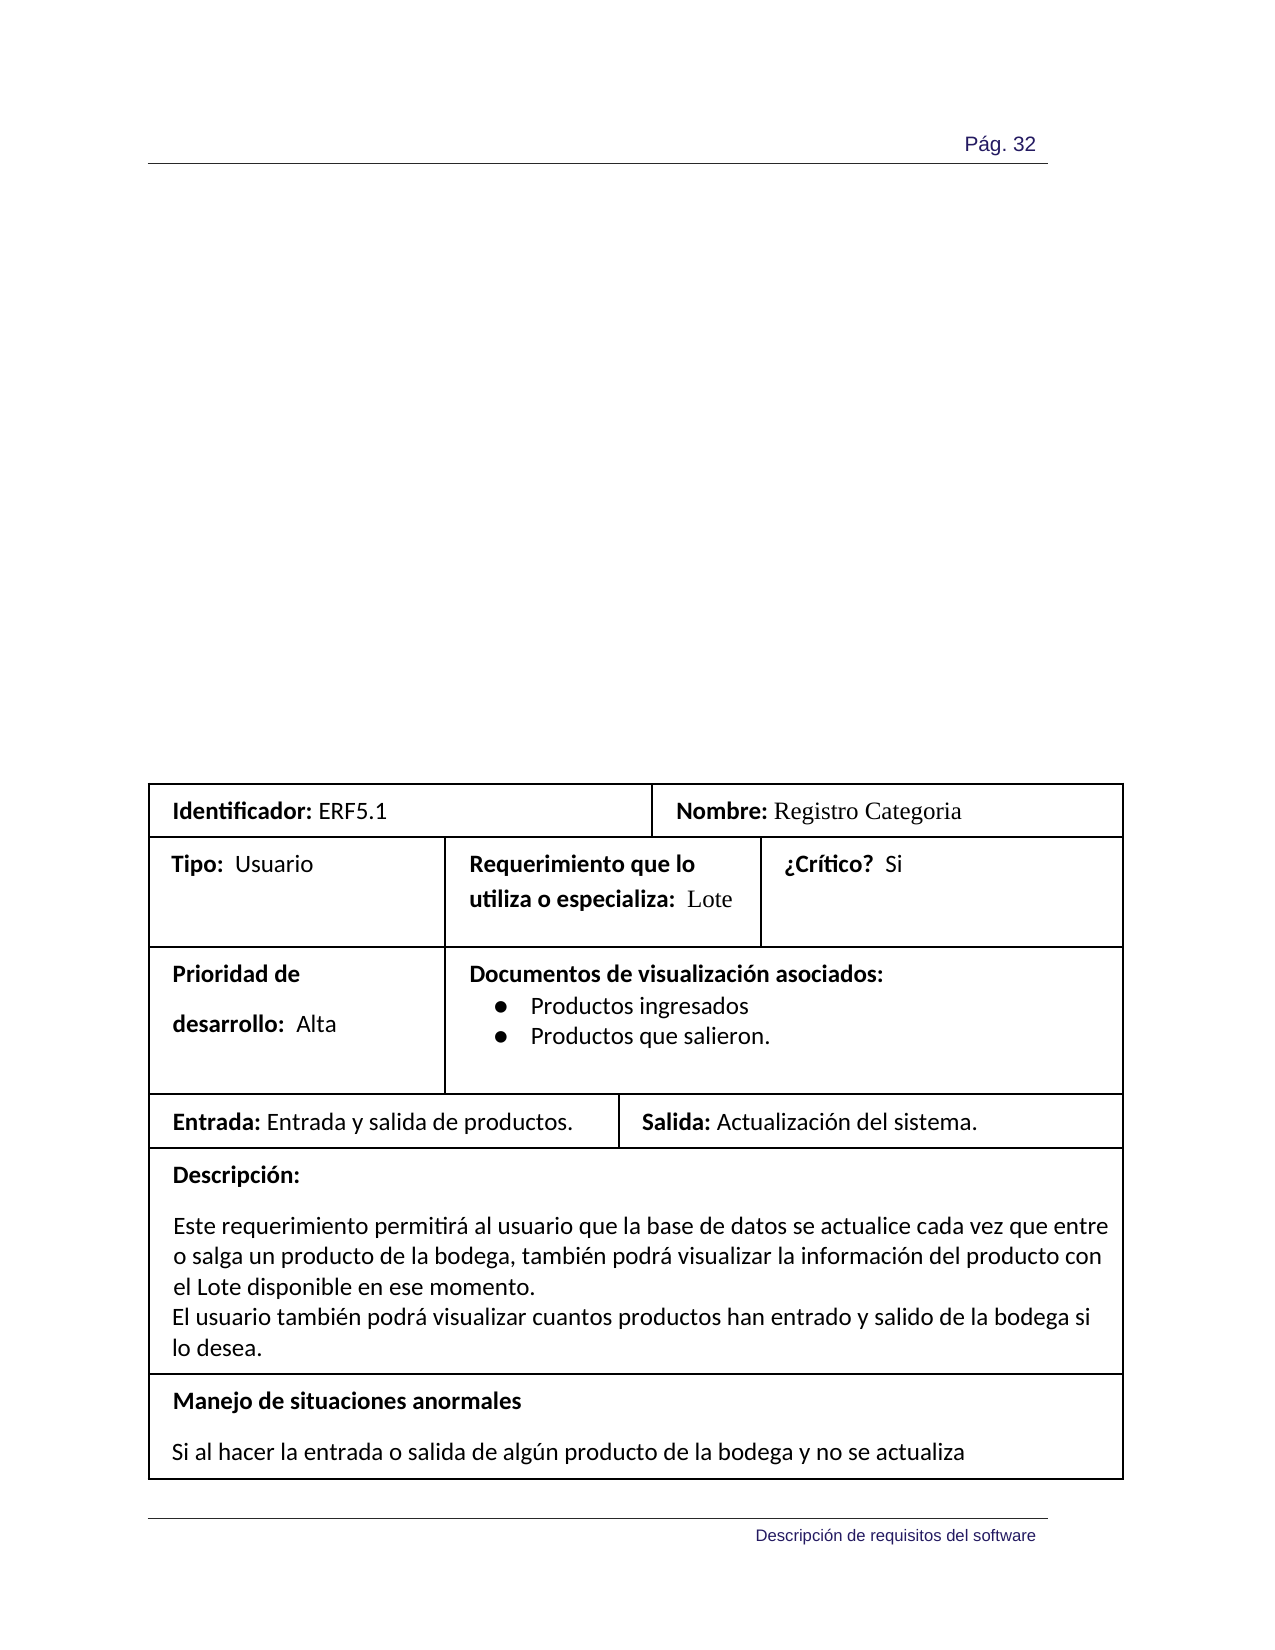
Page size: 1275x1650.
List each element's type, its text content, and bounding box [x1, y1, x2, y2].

table_cell Entrada: Entrada y salida de productos. [150, 1095, 618, 1147]
table_cell Requerimiento que lo utiliza o especializa: Lote [446, 838, 760, 946]
table_cell Descripción: Este requerimiento permitirá al usuario que la base de datos se actualice cada vez que entre o salga un producto de la bodega, también podrá visualizar la información del producto con el Lote disponible en ese momento. El usuario también podrá visualizar cuantos productos han entrado y salido de la bodega si lo desea. [150, 1149, 1122, 1373]
table_header Identificador: ERF5.1 [150, 785, 651, 836]
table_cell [150, 1375, 1122, 1477]
table_cell Prioridad de desarrollo: Alta [150, 948, 444, 1093]
table_cell Tipo: Usuario [150, 838, 444, 946]
table_cell Documentos de visualización asociados: Productos ingresados Productos que salieron. [446, 948, 1122, 1093]
table_header Nombre: Registro Categoria [653, 785, 1122, 836]
table_cell Salida: Actualización del sistema. [620, 1095, 1122, 1147]
table_cell ¿Crítico? Si [762, 838, 1122, 946]
